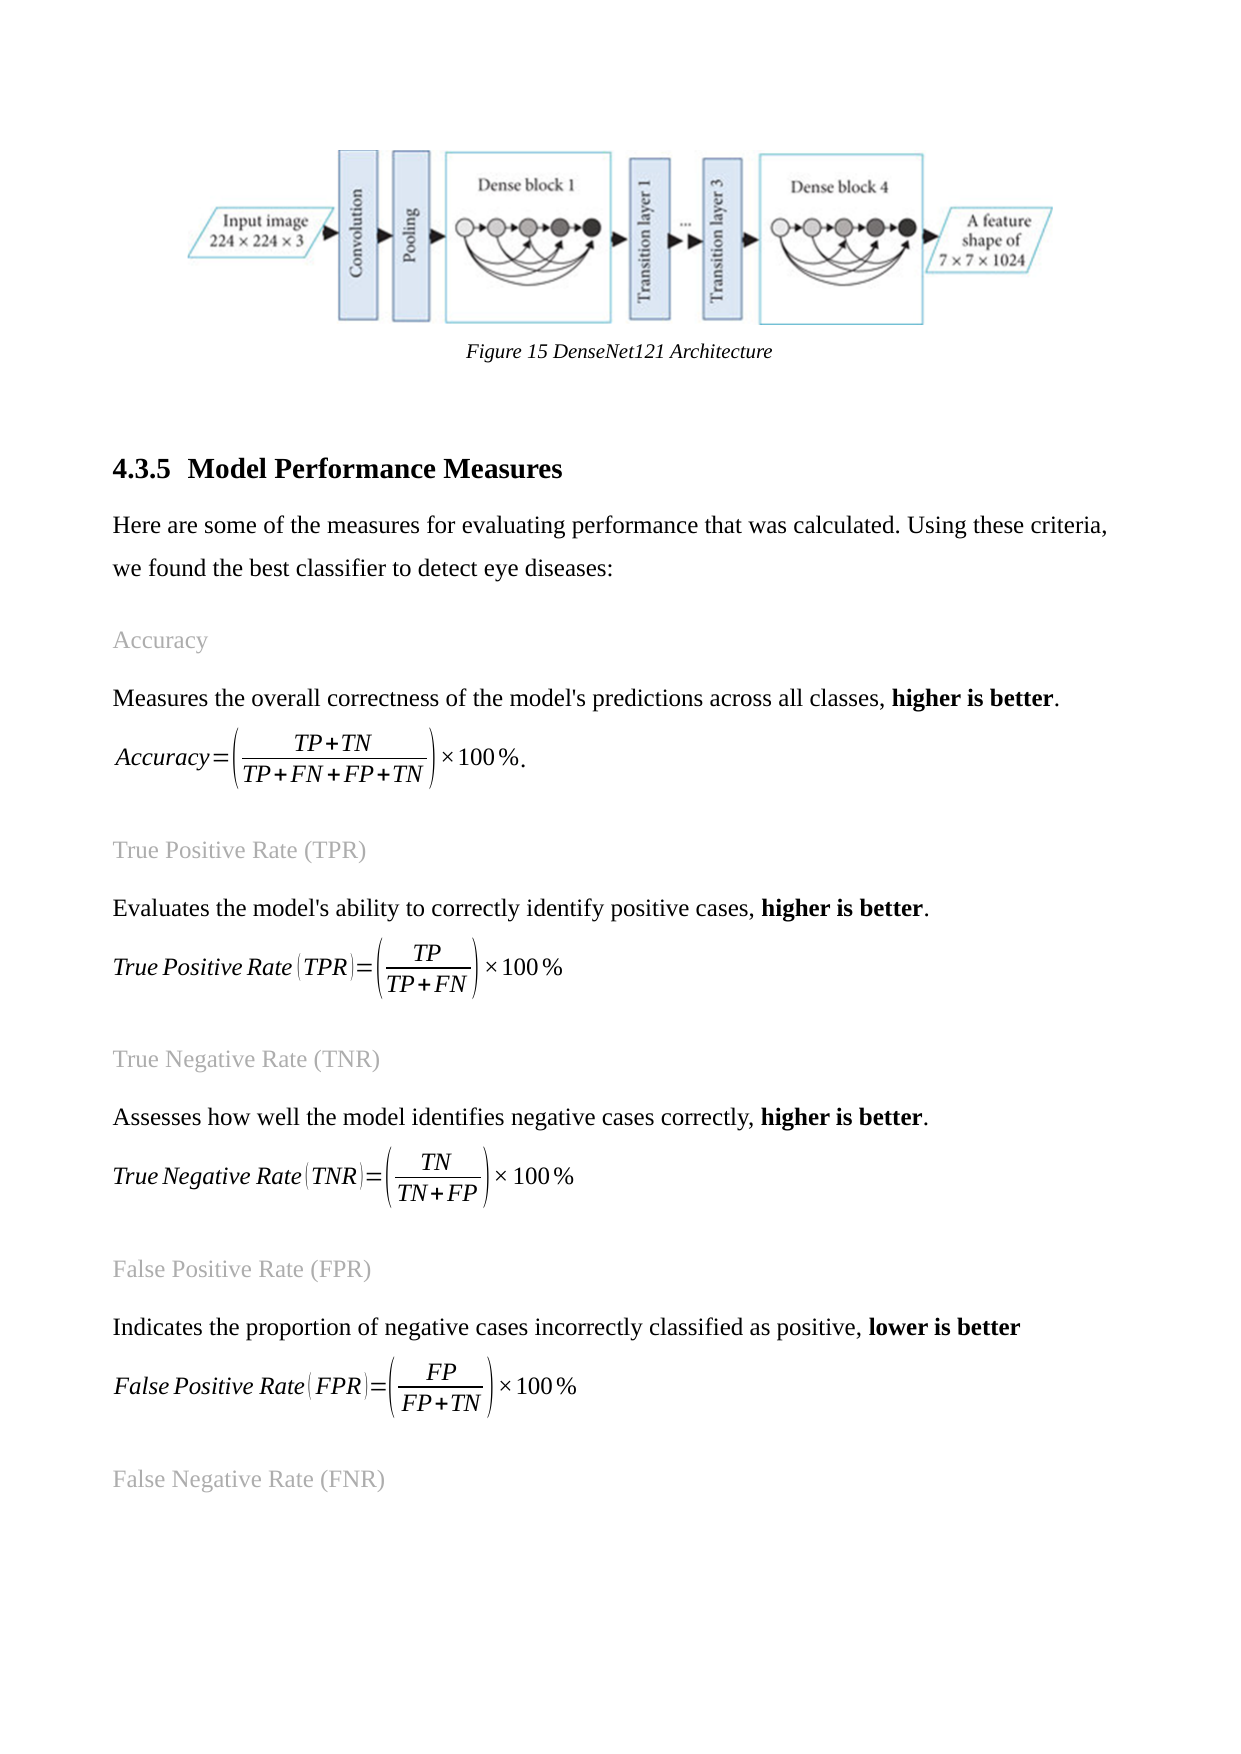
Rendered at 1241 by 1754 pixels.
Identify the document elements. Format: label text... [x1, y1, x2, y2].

text Indicates the proportion of negative cases incorrectly classified as positive, lower is better [112, 1312, 1128, 1420]
text Accuracy [112, 625, 1128, 654]
text Figure 15 DenseNet121 Architecture [112, 339, 1128, 363]
text False Positive Rate (FPR) [112, 1254, 1128, 1283]
text True Positive Rate (TPR) [112, 835, 1128, 864]
text Evaluates the model's ability to correctly identify positive cases, higher is better. [112, 893, 1128, 1001]
text Here are some of the measures for evaluating performance that was calculated. Using these criteria, we found the best classifier to detect eye diseases: [112, 510, 1128, 582]
subtitle Model Performance Measures [112, 451, 1128, 485]
text Measures the overall correctness of the model's predictions across all classes, higher is better. . [112, 683, 1128, 791]
picture [187, 150, 1053, 325]
text Assesses how well the model identifies negative cases correctly, higher is better. [112, 1102, 1128, 1211]
text False Negative Rate (FNR) [112, 1464, 1128, 1492]
text True Negative Rate (TNR) [112, 1044, 1128, 1073]
